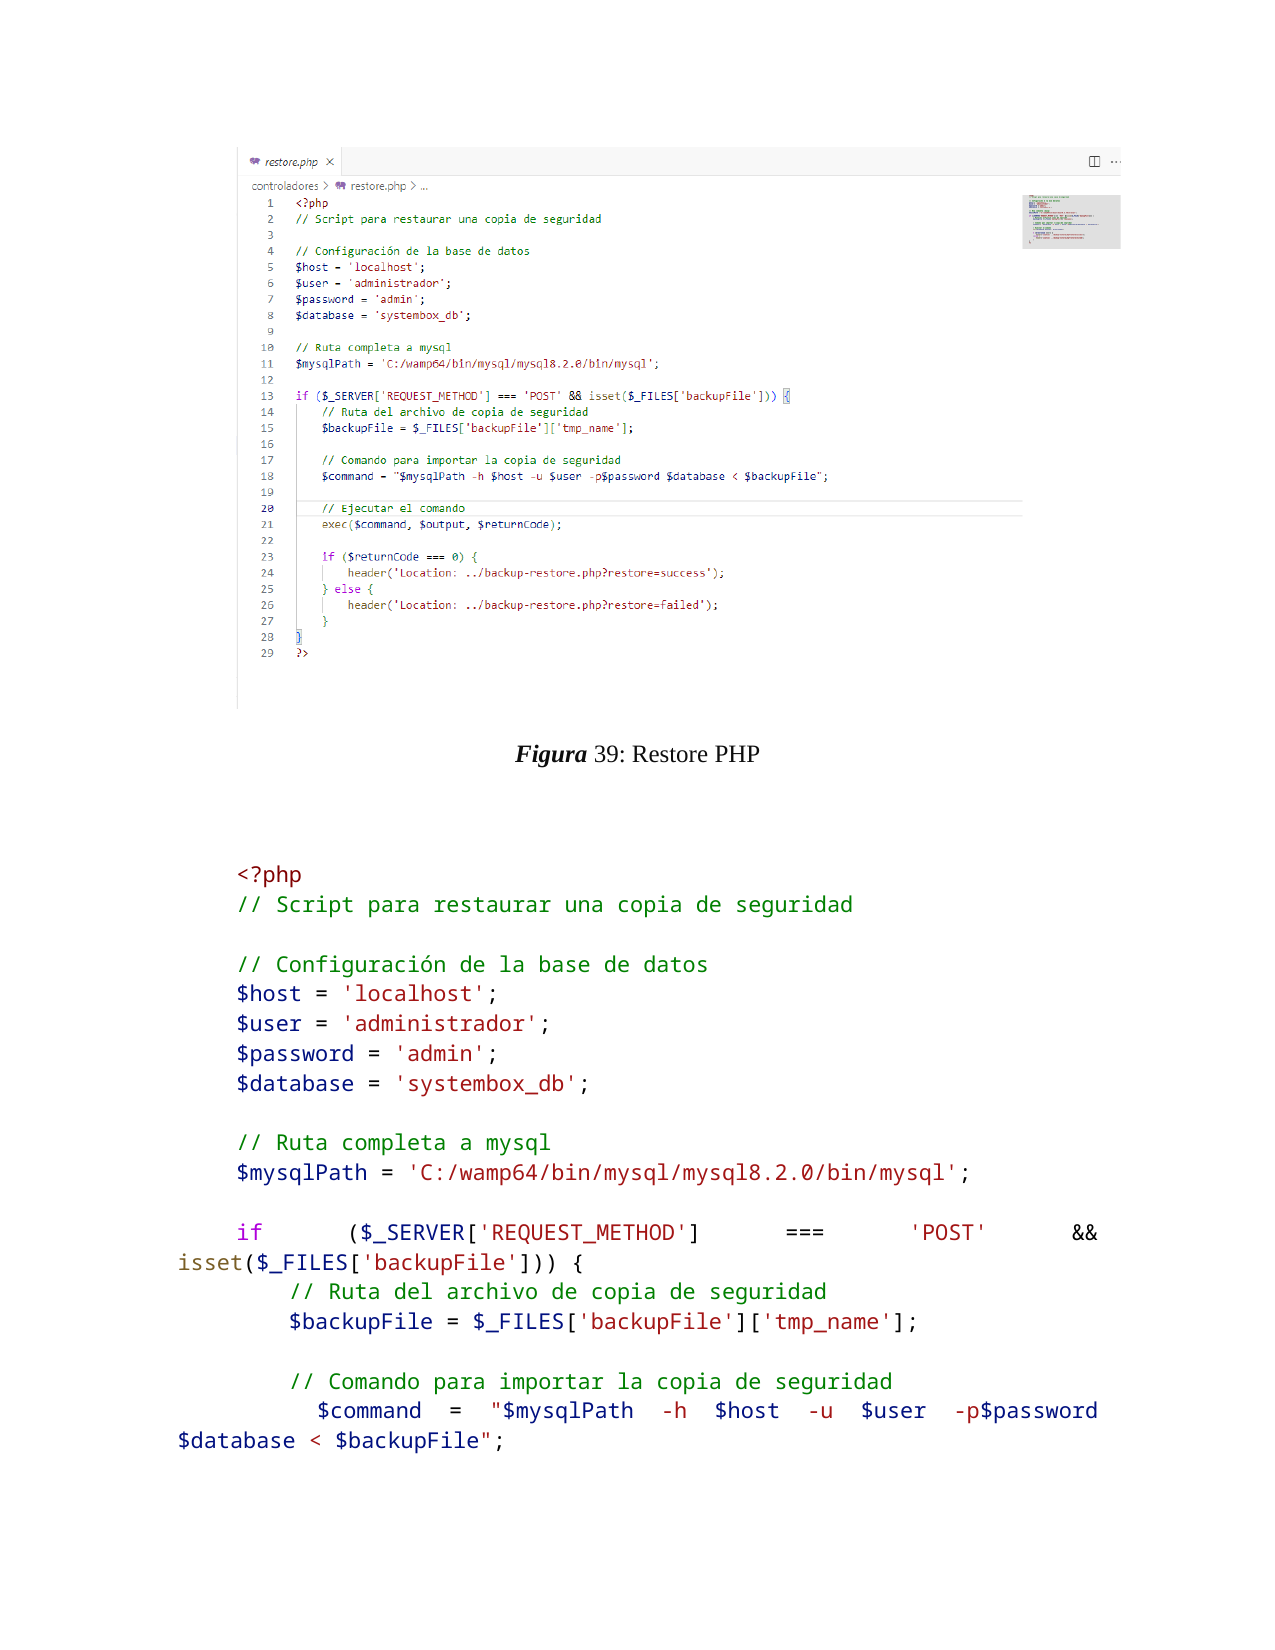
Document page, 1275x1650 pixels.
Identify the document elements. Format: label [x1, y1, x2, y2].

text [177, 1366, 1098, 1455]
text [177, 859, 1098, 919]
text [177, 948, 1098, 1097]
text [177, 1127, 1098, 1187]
picture [236, 147, 1121, 709]
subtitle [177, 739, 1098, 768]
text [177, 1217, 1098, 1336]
